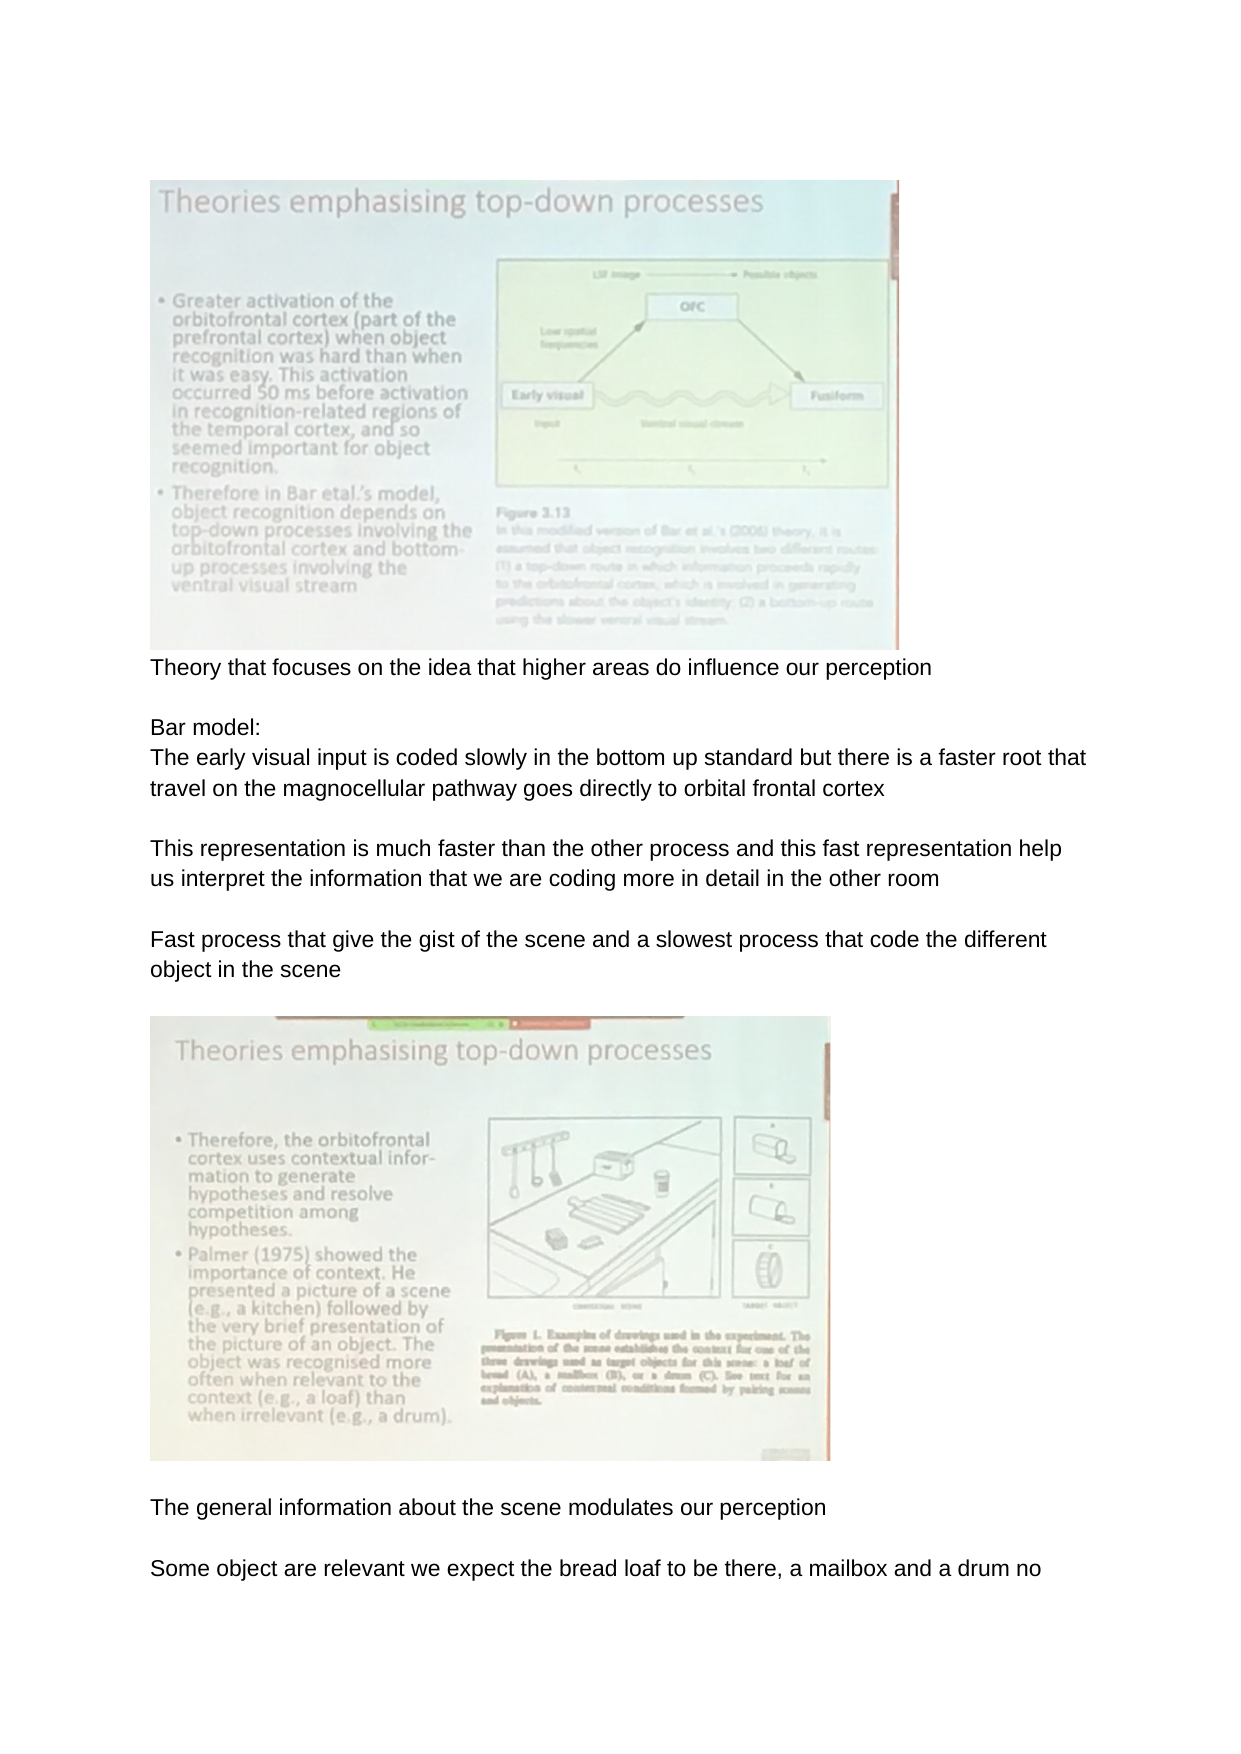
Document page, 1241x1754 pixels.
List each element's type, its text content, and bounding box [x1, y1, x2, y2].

text Some object are relevant we expect the bread loaf to be there, a mailbox and a drum no [150, 1555, 1090, 1581]
picture [150, 1016, 831, 1461]
text This representation is much faster than the other process and this fast representation help us interpret the information that we are coding more in detail in the other room [150, 835, 1090, 892]
text Theory that focuses on the idea that higher areas do influence our perception [150, 654, 1090, 680]
text The early visual input is coded slowly in the bottom up standard but there is a faster root that travel on the magnocellular pathway goes directly to orbital frontal cortex [150, 744, 1090, 801]
text The general information about the scene modulates our perception [150, 1494, 1090, 1521]
text Fast process that give the gist of the scene and a slowest process that code the different object in the scene [150, 926, 1090, 982]
picture [150, 180, 900, 650]
text Bar model: [150, 714, 1090, 741]
